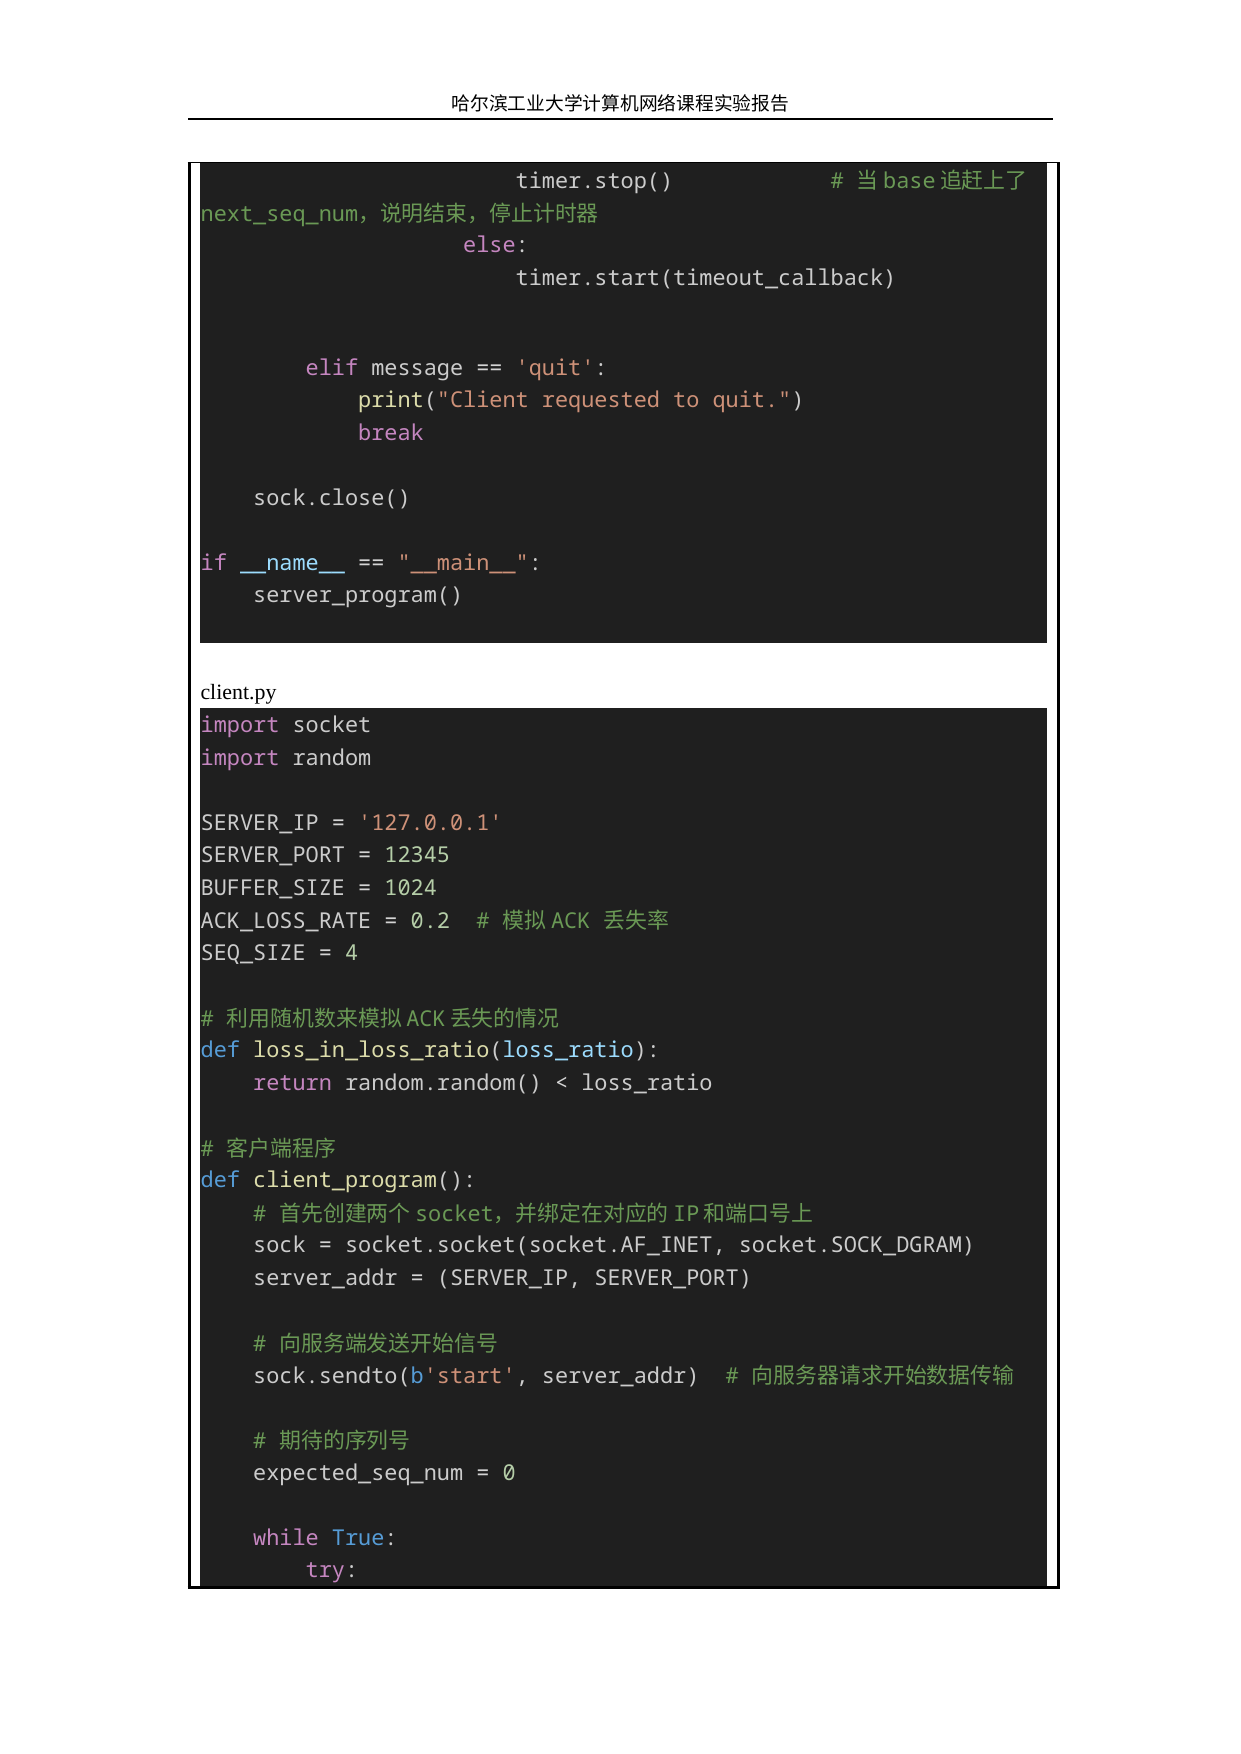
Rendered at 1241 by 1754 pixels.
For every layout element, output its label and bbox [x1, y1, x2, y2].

table_cell [191, 163, 1057, 1586]
